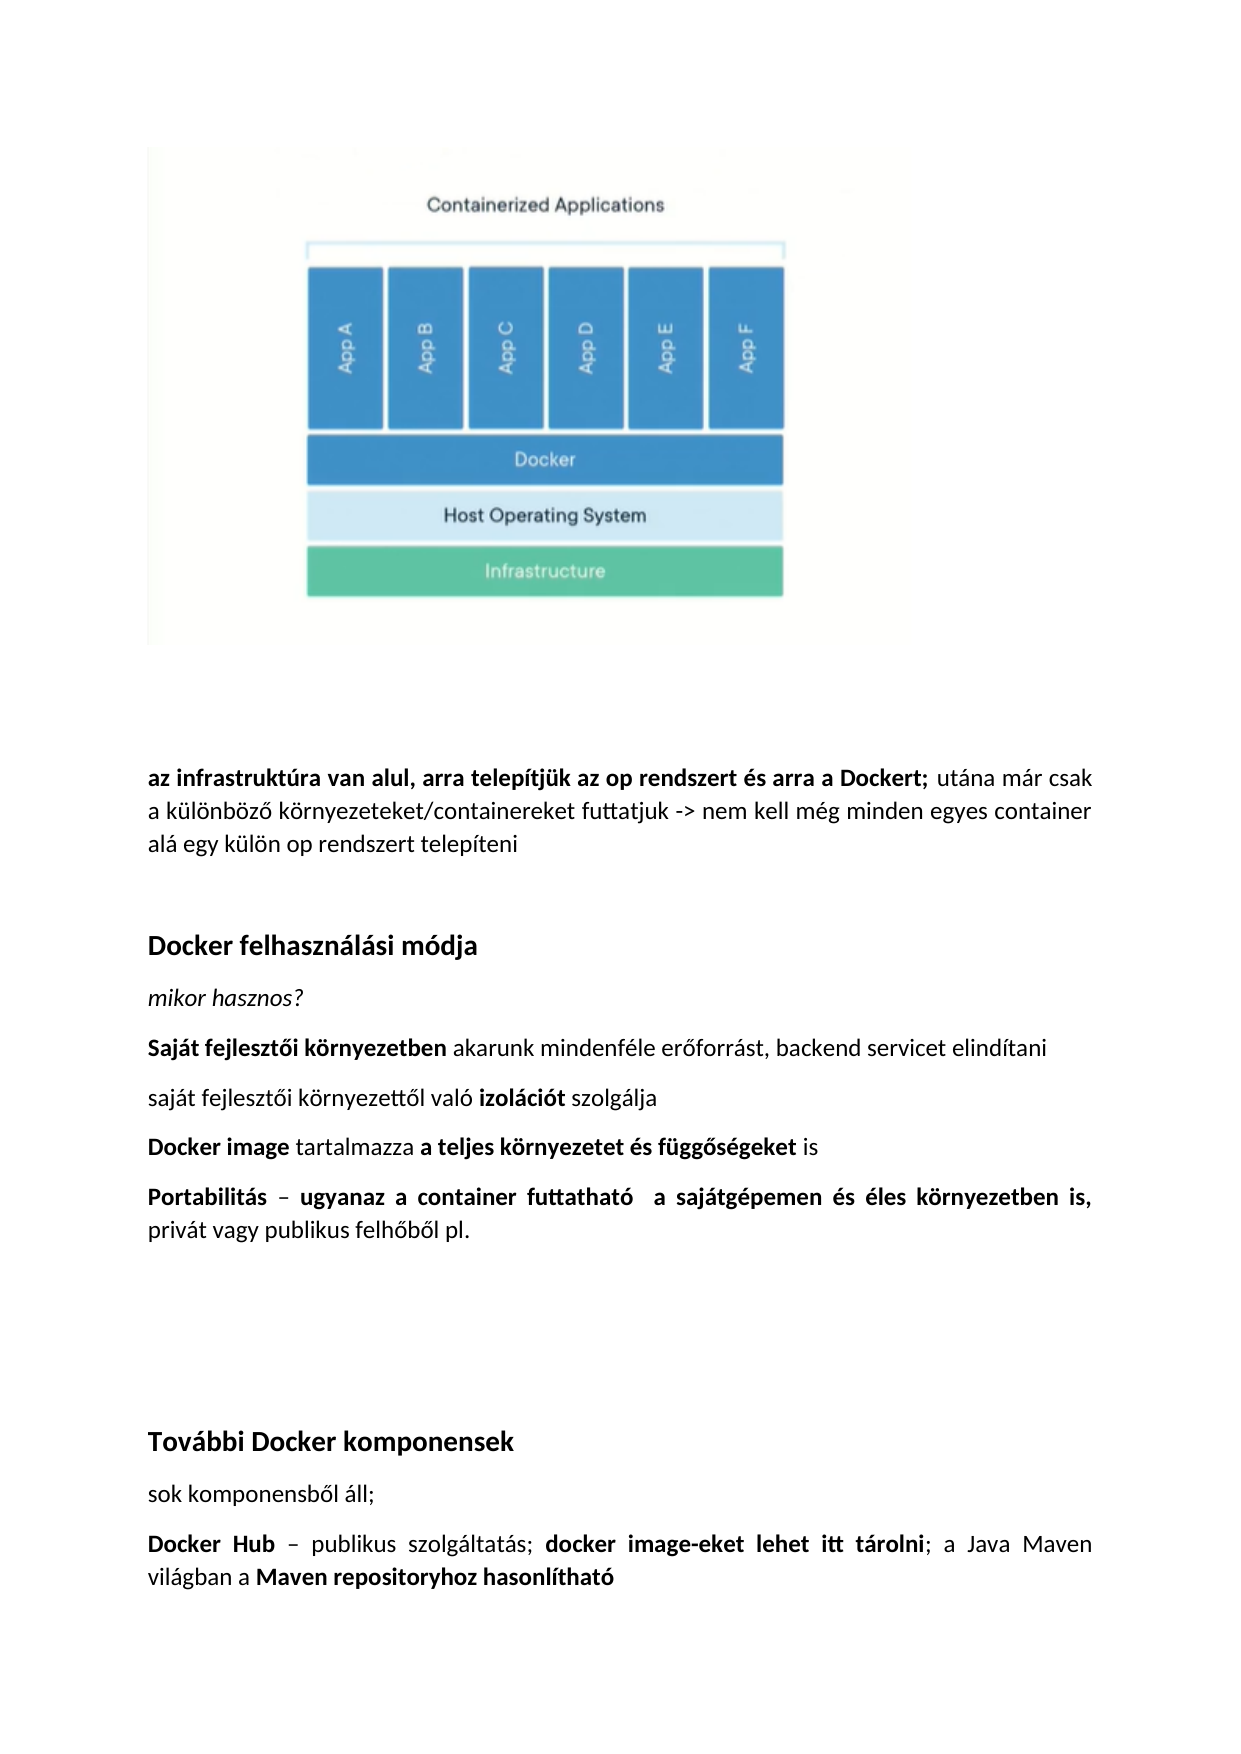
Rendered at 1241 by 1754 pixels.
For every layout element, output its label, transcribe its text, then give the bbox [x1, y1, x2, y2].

text saját fejlesztői környezettől való izolációt szolgálja [148, 1082, 1093, 1112]
text mikor hasznos? [148, 983, 1093, 1013]
picture [147, 147, 912, 645]
text További Docker komponensek [148, 1423, 1093, 1459]
text az infrastruktúra van alul, arra telepítjük az op rendszert és arra a Dockert; utána már csak a különböző környezeteket/containereket futtatjuk -> nem kell még minden egyes container alá egy külön op rendszert telepíteni [148, 762, 1093, 859]
text Saját fejlesztői környezetben akarunk mindenféle erőforrást, backend servicet elindítani [148, 1032, 1093, 1063]
text Docker image tartalmazza a teljes környezetet és függőségeket is [148, 1131, 1093, 1162]
text Docker felhasználási módja [148, 927, 1093, 963]
text Portabilitás – ugyanaz a container futtatható a sajátgépemen és éles környezetben is, privát vagy publikus felhőből pl. [148, 1181, 1093, 1244]
text Docker Hub – publikus szolgáltatás; docker image-eket lehet itt tárolni; a Java Maven világban a Maven repositoryhoz hasonlítható [148, 1528, 1093, 1591]
text sok komponensből áll; [148, 1478, 1093, 1509]
